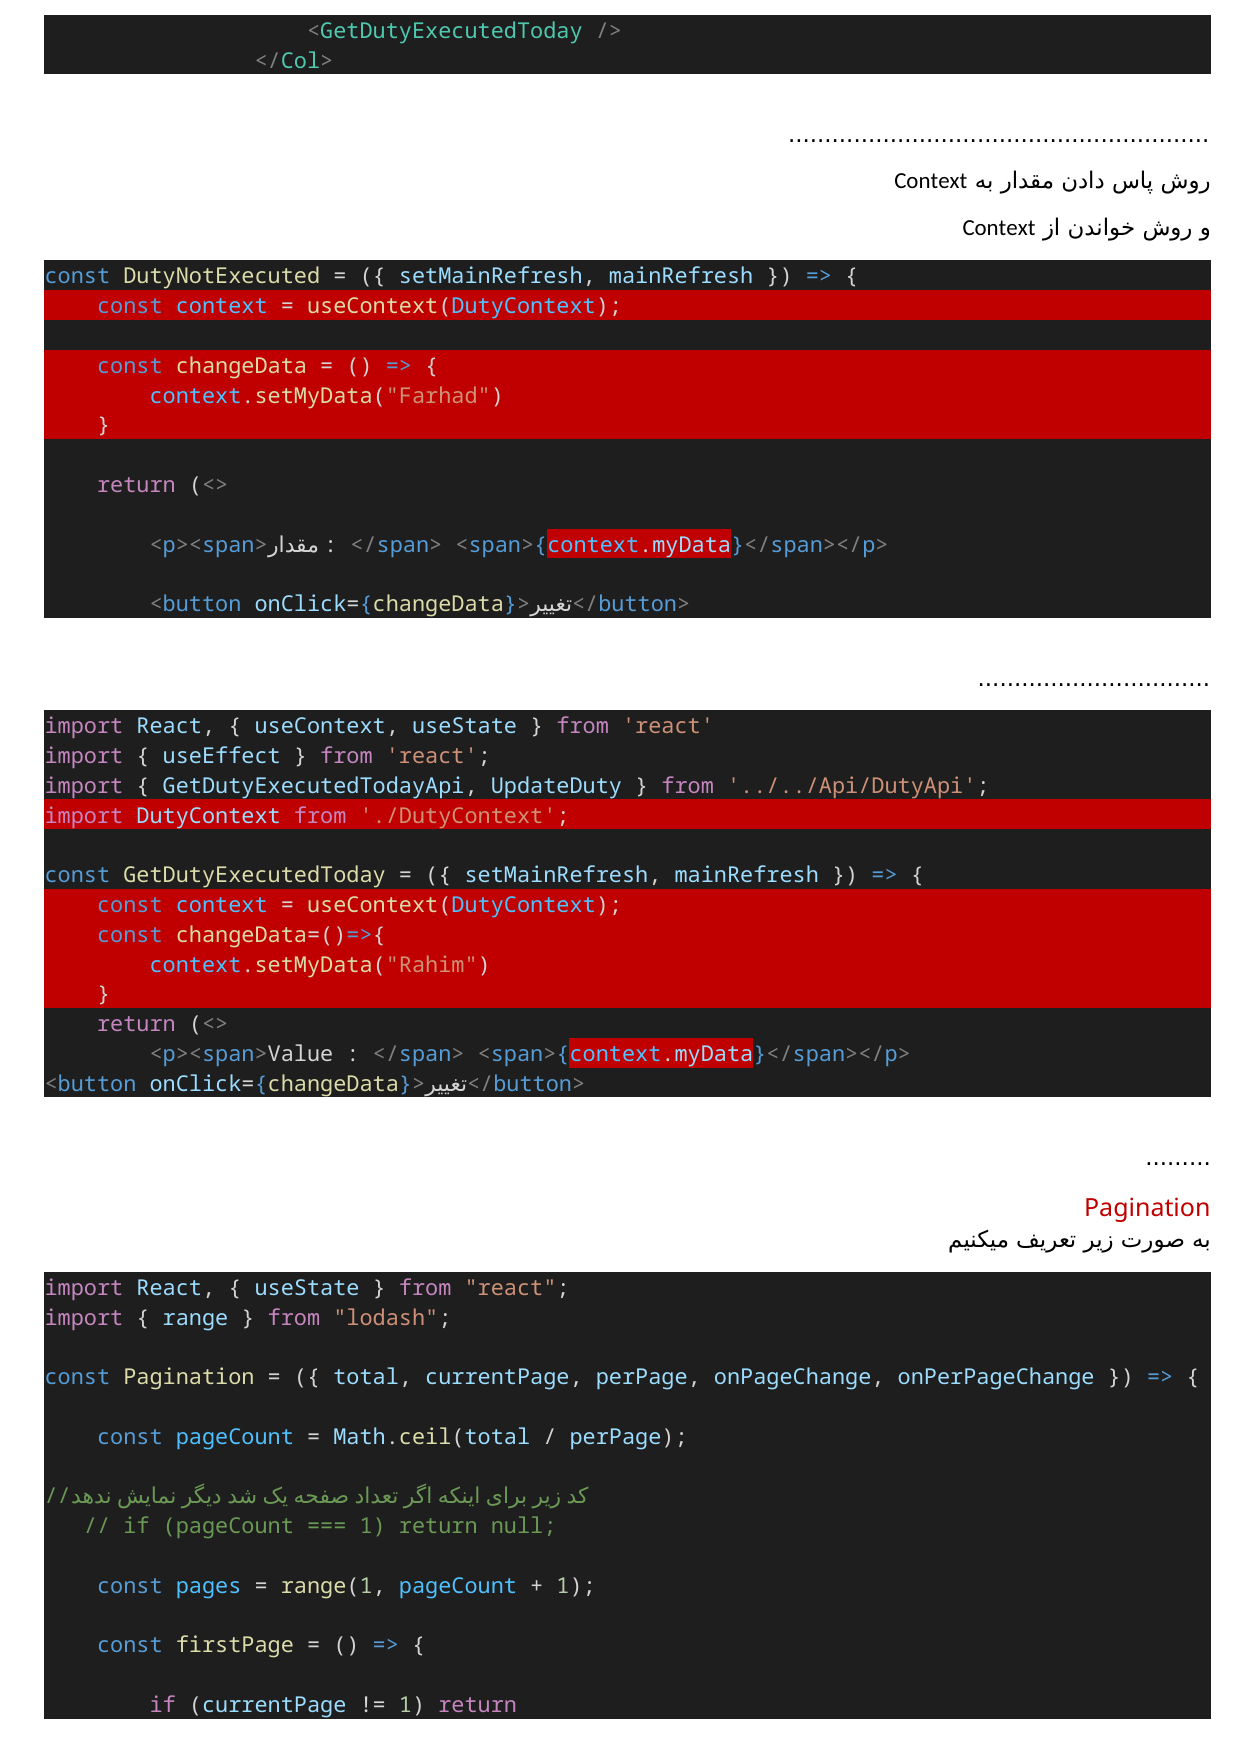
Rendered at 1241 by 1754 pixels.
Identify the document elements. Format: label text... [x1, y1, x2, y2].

text <button onClick={changeData}>تغییر</button> [44, 1068, 1211, 1097]
text import { GetDutyExecutedTodayApi, UpdateDuty } from '../../Api/DutyApi'; [44, 770, 1211, 799]
text import React, { useState } from "react"; [44, 1272, 1211, 1302]
text <p><span>Value : </span> <span>{context.myData}</span></p> [44, 1038, 569, 1068]
text <button onClick={changeData}>تغییر</button> [44, 588, 1211, 618]
text ......... [44, 1144, 1211, 1171]
text const pageCount = Math.ceil(total / perPage); [44, 1421, 1211, 1451]
text const changeData = () => { [44, 350, 1211, 379]
text const GetDutyExecutedToday = ({ setMainRefresh, mainRefresh }) => { [44, 859, 1211, 889]
text return (<> [44, 1008, 1211, 1038]
text //کد زیر برای اینکه اگر تعداد صفحه یک شد دیگر نمایش ندهد [44, 1481, 1211, 1510]
text context.setMyData("Farhad") [44, 379, 1211, 409]
text <p><span>Value : </span> <span>{context.myData}</span></p> [753, 1038, 1211, 1068]
subtitle Pagination [44, 1190, 1211, 1224]
text if (currentPage != 1) return [44, 1689, 1211, 1719]
text <GetDutyExecutedToday /> [44, 15, 1211, 44]
text } [44, 409, 1211, 439]
text import DutyContext from './DutyContext'; [44, 799, 1211, 829]
text import { useEffect } from 'react'; [44, 740, 1211, 770]
text </Col> [44, 44, 1211, 74]
text <p><span>مقدار : </span> <span>{context.myData}</span></p> [44, 528, 1211, 558]
text context.setMyData("Rahim") [44, 948, 1211, 978]
text return (<> [44, 469, 1211, 499]
text const context = useContext(DutyContext); [44, 889, 1211, 919]
text import React, { useContext, useState } from 'react' [44, 710, 1211, 740]
text const context = useContext(DutyContext); [44, 290, 1211, 320]
text به صورت زیر تعریف میکنیم [44, 1227, 1211, 1253]
text } [44, 978, 1211, 1008]
text .......................................................... [44, 121, 1211, 148]
text const pages = range(1, pageCount + 1); [44, 1570, 1211, 1600]
text و روش خواندن از Context [44, 213, 1211, 242]
text const Pagination = ({ total, currentPage, perPage, onPageChange, onPerPageChange }) => { [44, 1361, 1211, 1391]
text ................................ [44, 665, 1211, 691]
text const changeData=()=>{ [44, 919, 1211, 948]
text import { range } from "lodash"; [44, 1302, 1211, 1332]
text // if (pageCount === 1) return null; [44, 1510, 1211, 1540]
text روش پاس دادن مقدار به Context [44, 167, 1211, 195]
text const DutyNotExecuted = ({ setMainRefresh, mainRefresh }) => { [44, 260, 1211, 290]
text const firstPage = () => { [44, 1629, 1211, 1659]
